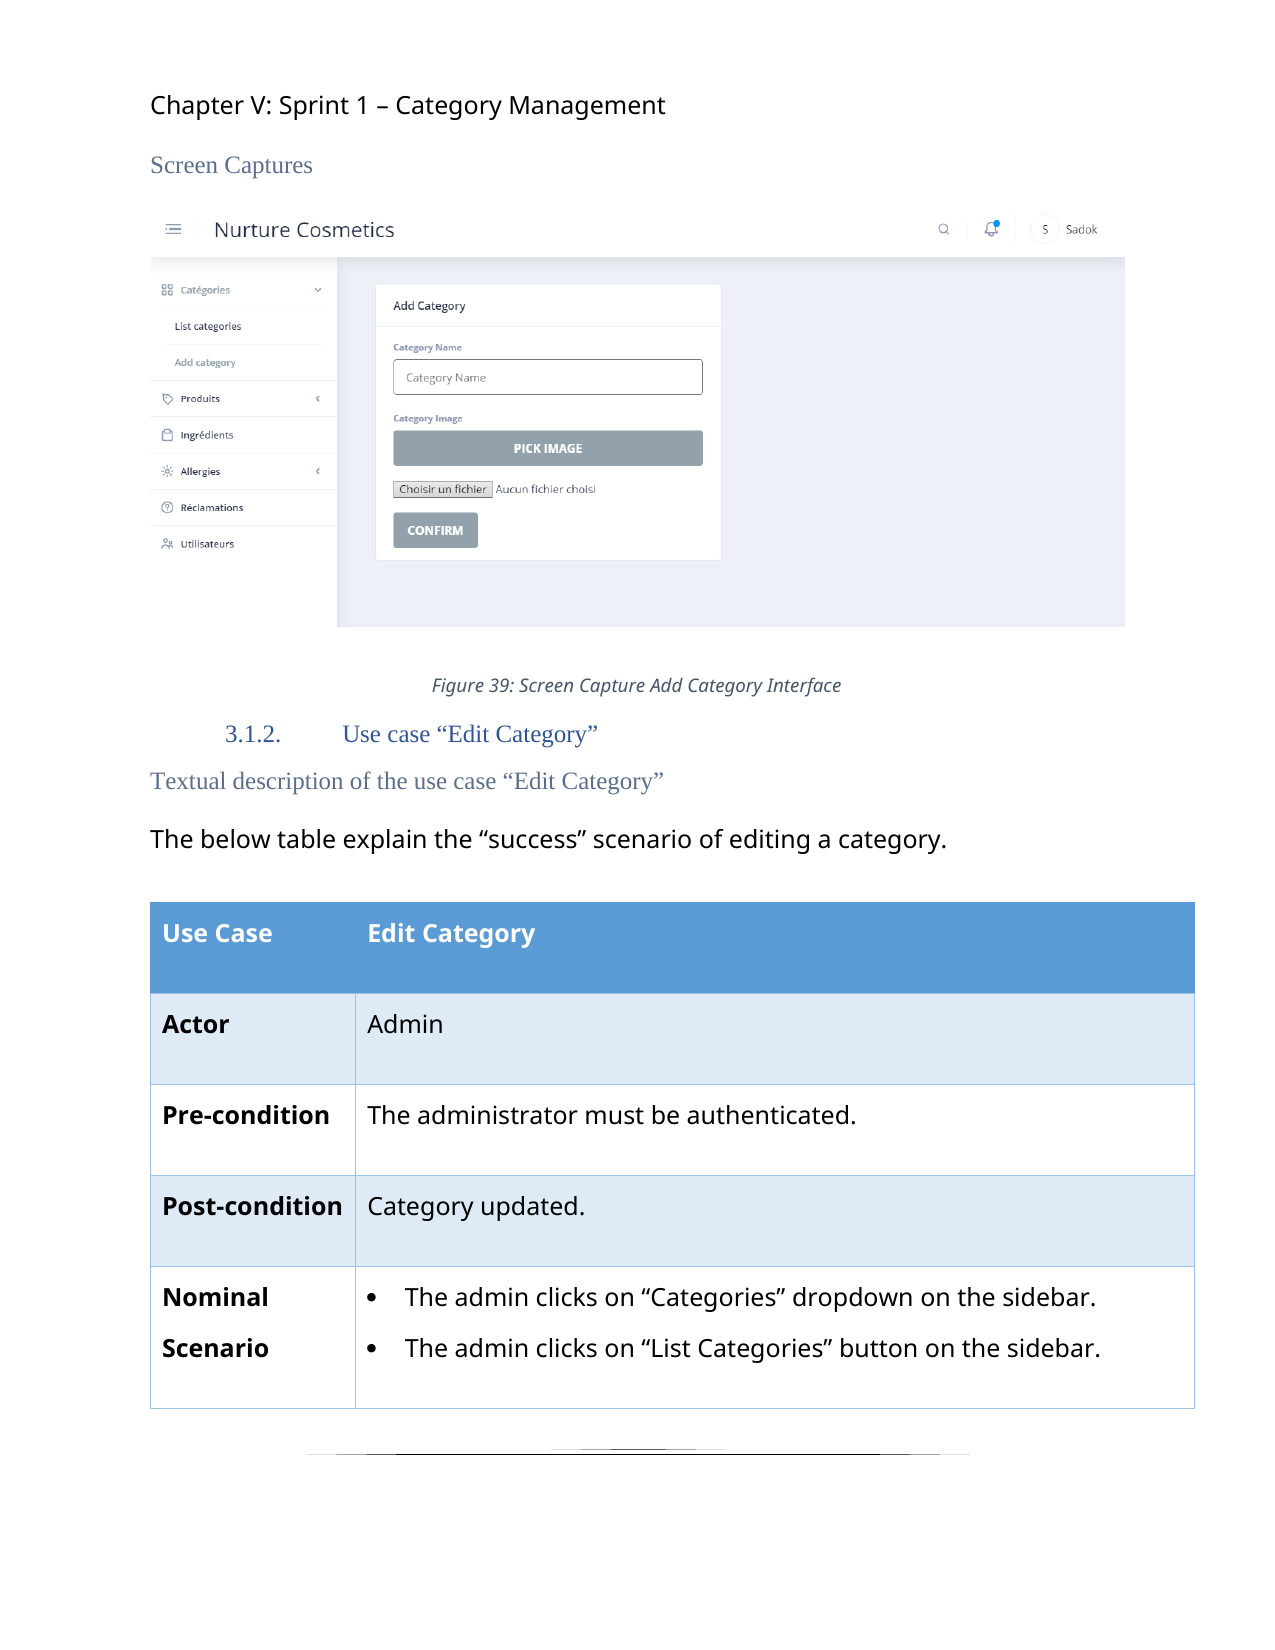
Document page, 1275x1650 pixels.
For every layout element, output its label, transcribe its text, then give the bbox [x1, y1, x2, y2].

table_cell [356, 1267, 1194, 1408]
picture [150, 205, 1125, 627]
table_header Use Case [151, 903, 355, 993]
subtitle Use case “Edit Category” [225, 719, 1125, 748]
text The below table explain the “success” scenario of editing a category. [150, 822, 1125, 856]
table_cell Post-condition [151, 1176, 355, 1266]
table_header Edit Category [356, 903, 1194, 993]
table_cell Nominal Scenario [151, 1267, 355, 1408]
table_cell Admin [356, 994, 1194, 1084]
table_cell Pre-condition [151, 1085, 355, 1175]
subtitle Screen Captures [150, 150, 1125, 179]
table_cell The administrator must be authenticated. [356, 1085, 1194, 1175]
table_cell Actor [151, 994, 355, 1084]
subtitle Textual description of the use case “Edit Category” [150, 766, 1125, 795]
text Figure 39: Screen Capture Add Category Interface [150, 672, 1125, 698]
table_cell Category updated. [356, 1176, 1194, 1266]
